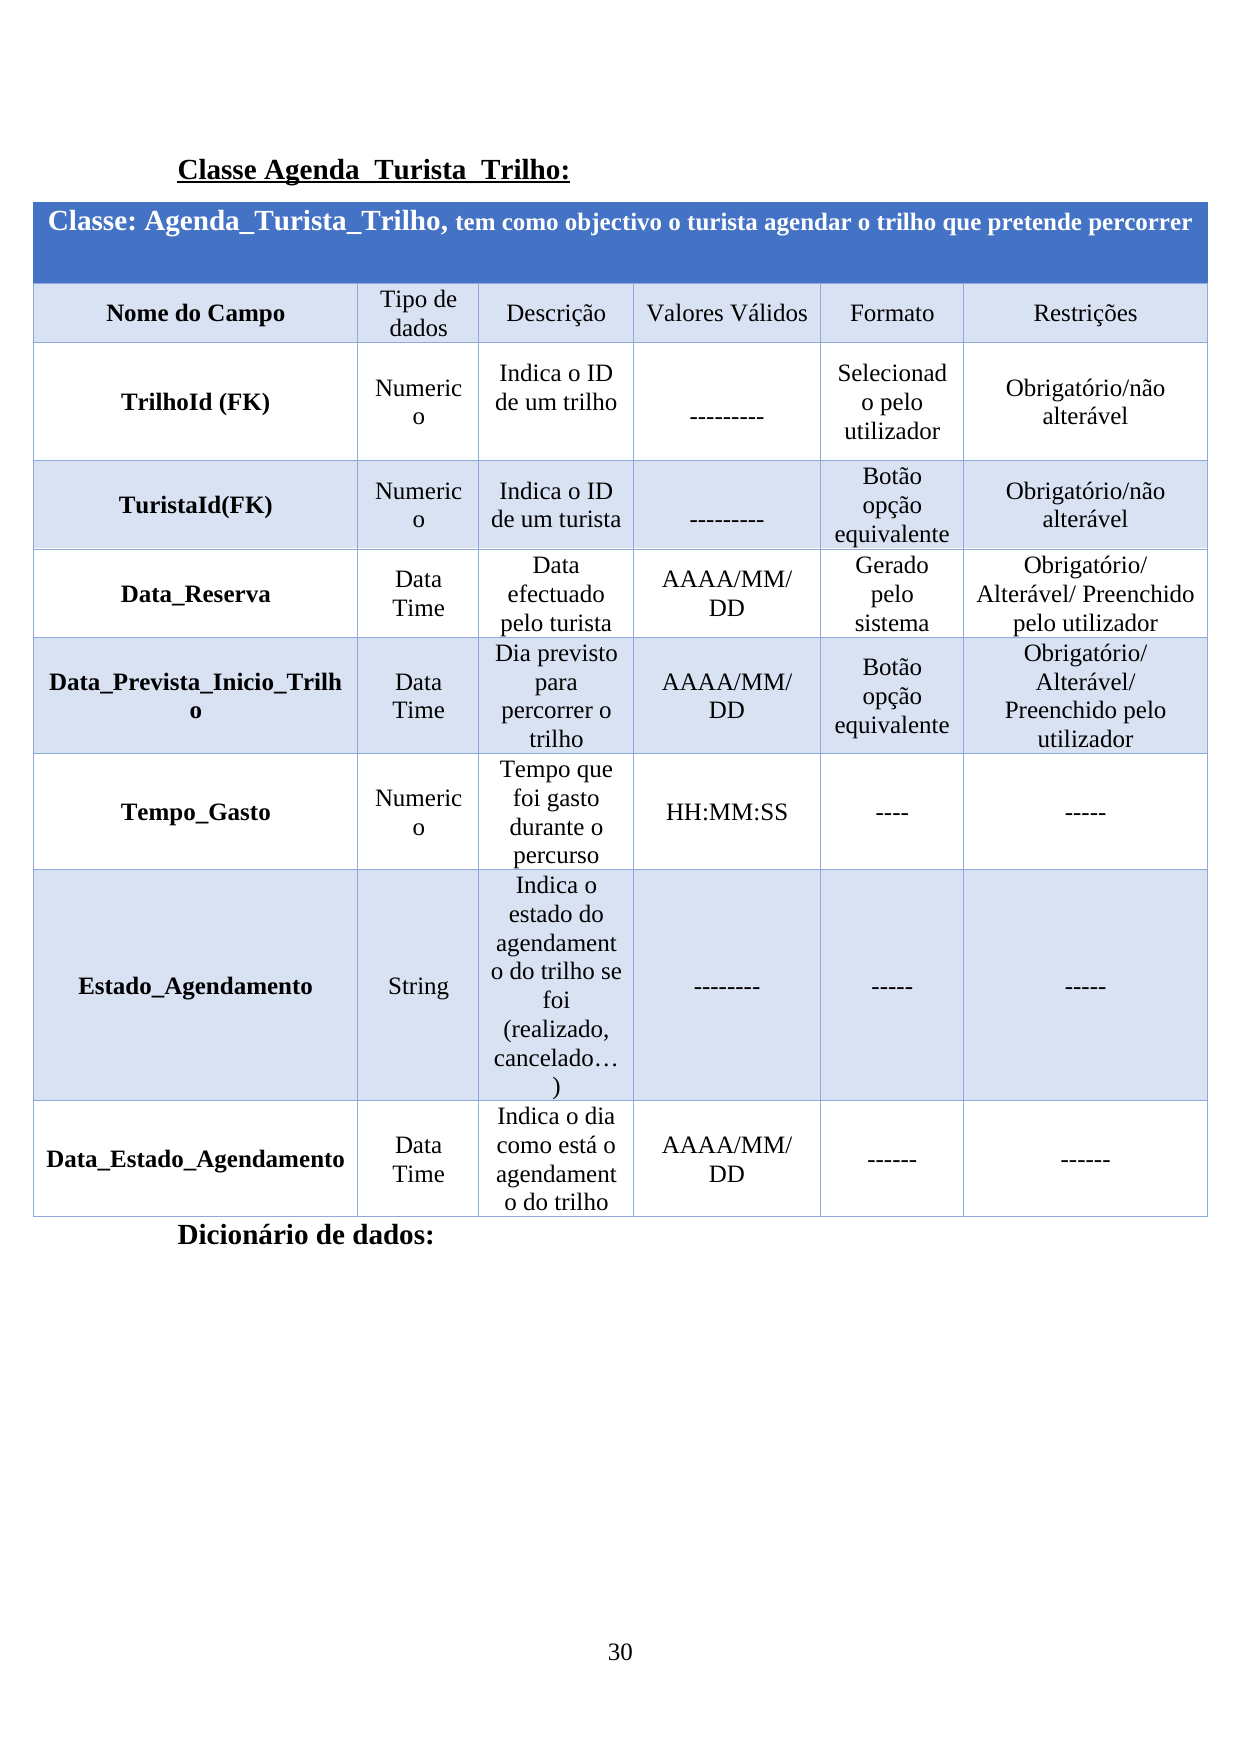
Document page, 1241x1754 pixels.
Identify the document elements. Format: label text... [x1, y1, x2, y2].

table_cell Obrigatório/Alterável/ Preenchido pelo utilizador [964, 550, 1207, 637]
table_cell Obrigatório/Alterável/ Preenchido pelo utilizador [964, 638, 1207, 753]
table_header Classe: Agenda_Turista_Trilho, tem como objectivo o turista agendar o trilho que pretende percorrer [34, 203, 1207, 283]
table_cell -------- [634, 870, 820, 1100]
table_cell --------- [634, 343, 820, 460]
table_cell --------- [634, 461, 820, 548]
table_cell Data Time [358, 1101, 478, 1216]
table_cell Indica o ID de um turista [479, 461, 633, 548]
table_cell Data efectuado pelo turista [479, 550, 633, 637]
table_cell Obrigatório/não alterável [964, 343, 1207, 460]
table_cell Estado_Agendamento [34, 870, 357, 1100]
table_cell Tempo que foi gasto durante o percurso [479, 754, 633, 869]
table_cell Data Time [358, 638, 478, 753]
table_cell ----- [964, 754, 1207, 869]
table_cell ------ [964, 1101, 1207, 1216]
table_cell Formato [821, 284, 963, 342]
table_cell String [358, 870, 478, 1100]
table_cell Numerico [358, 461, 478, 548]
table_cell Tempo_Gasto [34, 754, 357, 869]
table_cell HH:MM:SS [634, 754, 820, 869]
table_cell AAAA/MM/DD [634, 1101, 820, 1216]
table_cell Data_Estado_Agendamento [34, 1101, 357, 1216]
table_cell Botão opção equivalente [821, 638, 963, 753]
table_cell Descrição [479, 284, 633, 342]
table_cell TrilhoId (FK) [34, 343, 357, 460]
table_cell Dia previsto para percorrer o trilho [479, 638, 633, 753]
table_cell Numerico [358, 343, 478, 460]
table_cell ------ [821, 1101, 963, 1216]
table_cell Obrigatório/não alterável [964, 461, 1207, 548]
table_cell ----- [964, 870, 1207, 1100]
table_cell Indica o dia como está o agendamento do trilho [479, 1101, 633, 1216]
table_cell Data Time [358, 550, 478, 637]
table_cell Botão opção equivalente [821, 461, 963, 548]
table_cell AAAA/MM/DD [634, 550, 820, 637]
table_cell Tipo de dados [358, 284, 478, 342]
text Dicionário de dados: [177, 1217, 1063, 1251]
table_cell ----- [821, 870, 963, 1100]
table_cell Indica o ID de um trilho [479, 343, 633, 460]
table_cell Gerado pelo sistema [821, 550, 963, 637]
table_cell Nome do Campo [34, 284, 357, 342]
table_cell Restrições [964, 284, 1207, 342]
table_cell Data_Reserva [34, 550, 357, 637]
table_cell Selecionado pelo utilizador [821, 343, 963, 460]
table_cell TuristaId(FK) [34, 461, 357, 548]
table_cell AAAA/MM/DD [634, 638, 820, 753]
table_cell Data_Prevista_Inicio_Trilho [34, 638, 357, 753]
table_cell Numerico [358, 754, 478, 869]
subtitle Classe Agenda_Turista_Trilho: [177, 152, 1063, 185]
table_cell ---- [821, 754, 963, 869]
table_cell Indica o estado do agendamento do trilho se foi (realizado, cancelado…) [479, 870, 633, 1100]
table_cell Valores Válidos [634, 284, 820, 342]
